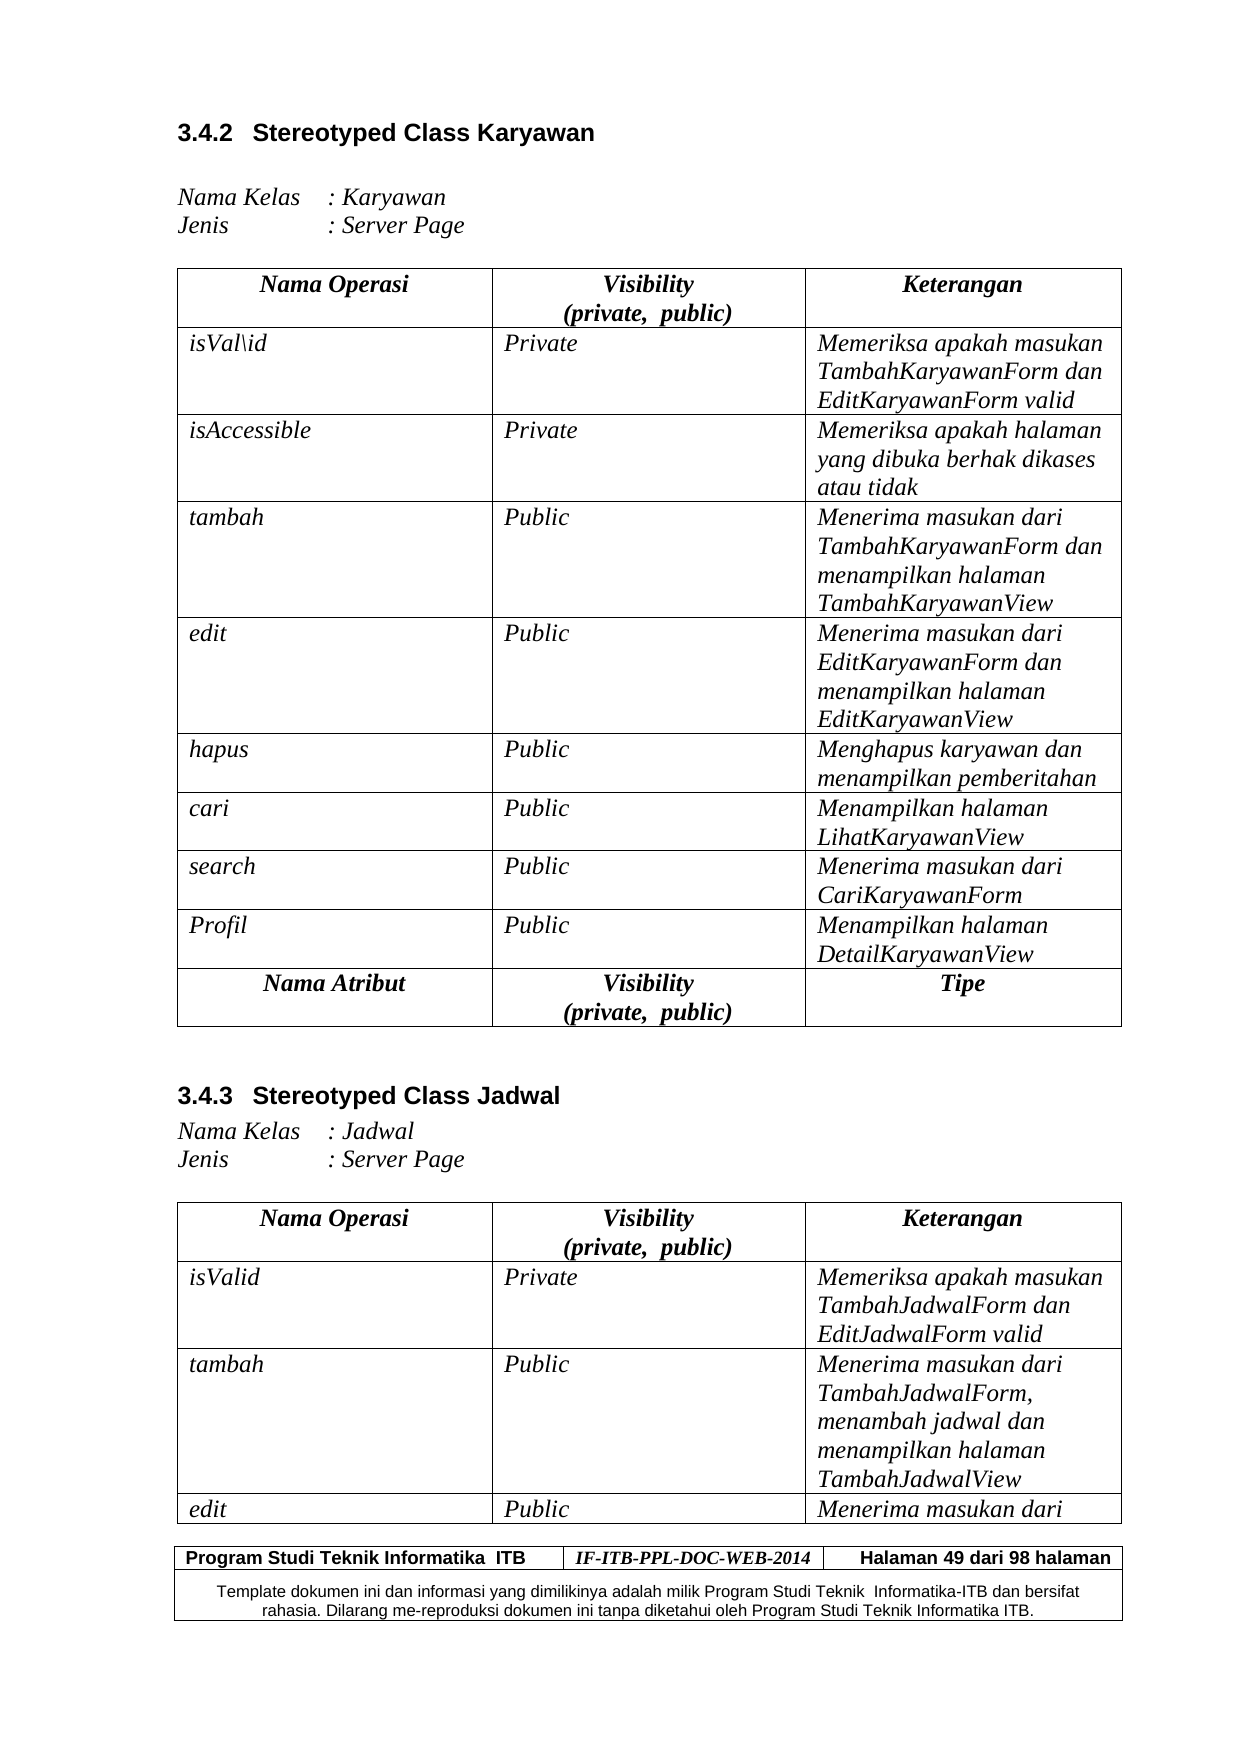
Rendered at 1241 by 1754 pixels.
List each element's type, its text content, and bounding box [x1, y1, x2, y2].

table_cell Public [493, 618, 805, 733]
subtitle Stereotyped Class Jadwal [177, 1081, 1122, 1109]
text Nama Kelas : Jadwal [177, 1116, 1122, 1144]
table_cell Public [493, 1494, 805, 1522]
table_cell Public [493, 502, 805, 617]
table_cell Private [493, 415, 805, 501]
table_cell Menampilkan halaman DetailKaryawanView [806, 910, 1121, 967]
table_cell isValid [178, 1262, 492, 1348]
table_cell Visibility (private, public) [493, 969, 805, 1026]
text Jenis : Server Page [177, 1144, 1122, 1173]
table_cell Public [493, 910, 805, 967]
table_cell Menerima masukan dari TambahJadwalForm, menambah jadwal dan menampilkan halaman TambahJadwalView [806, 1349, 1121, 1493]
table_cell edit [178, 618, 492, 733]
table_header Nama Operasi [178, 1203, 492, 1261]
table_cell Public [493, 1349, 805, 1493]
table_cell Menerima masukan dari EditKaryawanForm dan menampilkan halaman EditKaryawanView [806, 618, 1121, 733]
table_cell hapus [178, 734, 492, 792]
subtitle Stereotyped Class Karyawan [177, 118, 1122, 147]
table_cell Profil [178, 910, 492, 967]
table_cell tambah [178, 502, 492, 617]
table_cell tambah [178, 1349, 492, 1493]
table_cell Menampilkan halaman LihatKaryawanView [806, 793, 1121, 850]
table_header Keterangan [806, 269, 1121, 327]
table_header Visibility (private, public) [493, 1203, 805, 1261]
table_cell Public [493, 851, 805, 909]
table_cell Memeriksa apakah masukan TambahKaryawanForm dan EditKaryawanForm valid [806, 328, 1121, 414]
table_cell Menerima masukan dari CariKaryawanForm [806, 851, 1121, 909]
table_cell Public [493, 734, 805, 792]
table_cell Menghapus karyawan dan menampilkan pemberitahan [806, 734, 1121, 792]
text Nama Kelas : Karyawan [177, 182, 1122, 211]
text Jenis : Server Page [177, 211, 1122, 239]
table_cell isAccessible [178, 415, 492, 501]
table_header Keterangan [806, 1203, 1121, 1261]
table_header Nama Operasi [178, 269, 492, 327]
table_cell Private [493, 328, 805, 414]
table_cell search [178, 851, 492, 909]
table_cell Tipe [806, 969, 1121, 1026]
table_cell edit [178, 1494, 492, 1522]
table_cell Menerima masukan dari TambahKaryawanForm dan menampilkan halaman TambahKaryawanView [806, 502, 1121, 617]
table_cell Public [493, 793, 805, 850]
table_cell Memeriksa apakah masukan TambahJadwalForm dan EditJadwalForm valid [806, 1262, 1121, 1348]
table_cell isVal\id [178, 328, 492, 414]
table_cell Nama Atribut [178, 969, 492, 1026]
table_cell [806, 1494, 1121, 1522]
table_cell cari [178, 793, 492, 850]
table_cell Private [493, 1262, 805, 1348]
table_cell Memeriksa apakah halaman yang dibuka berhak dikases atau tidak [806, 415, 1121, 501]
table_header Visibility (private, public) [493, 269, 805, 327]
